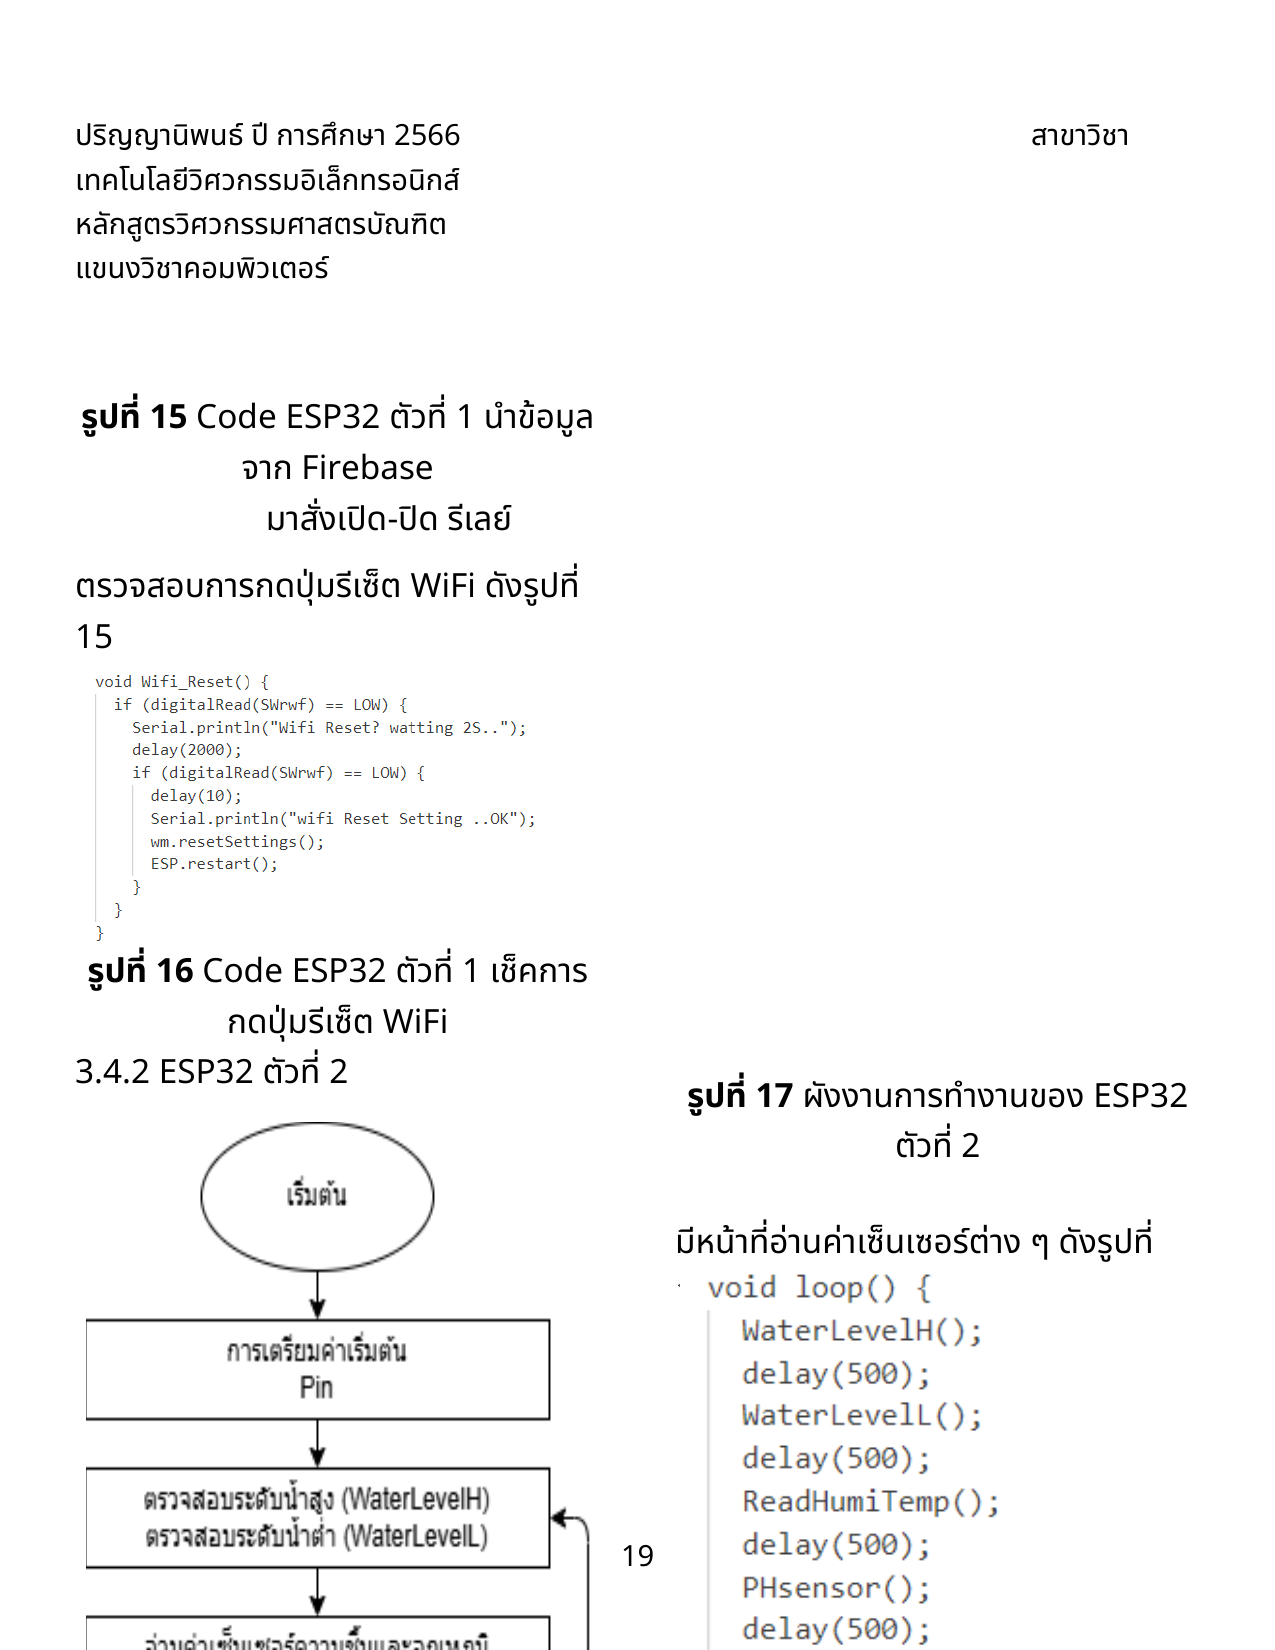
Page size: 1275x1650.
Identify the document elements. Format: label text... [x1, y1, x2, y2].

picture [679, 1262, 1028, 1650]
text 3.4.2 ESP32 ตัวที่ 2 [75, 1048, 600, 1099]
text ตรวจสอบการกดปุ่มรีเซ็ต WiFi ดังรูปที่ 15 [75, 562, 600, 658]
text รูปที่ 16 Code ESP32 ตัวที่ 1 เช็คการกดปุ่มรีเซ็ต WiFi [75, 947, 600, 1048]
text มีหน้าที่อ่านค่าเซ็นเซอร์ต่าง ๆ ดังรูปที่ 18 [675, 1218, 1200, 1314]
text รูปที่ 15 Code ESP32 ตัวที่ 1 นำข้อมูลจาก Firebase [75, 393, 600, 494]
text รูปที่ 17 ผังงานการทำงานของ ESP32 ตัวที่ 2 [675, 1072, 1200, 1173]
text มาสั่งเปิด-ปิด รีเลย์ [75, 494, 600, 545]
picture [86, 669, 574, 944]
picture [86, 1122, 605, 1650]
